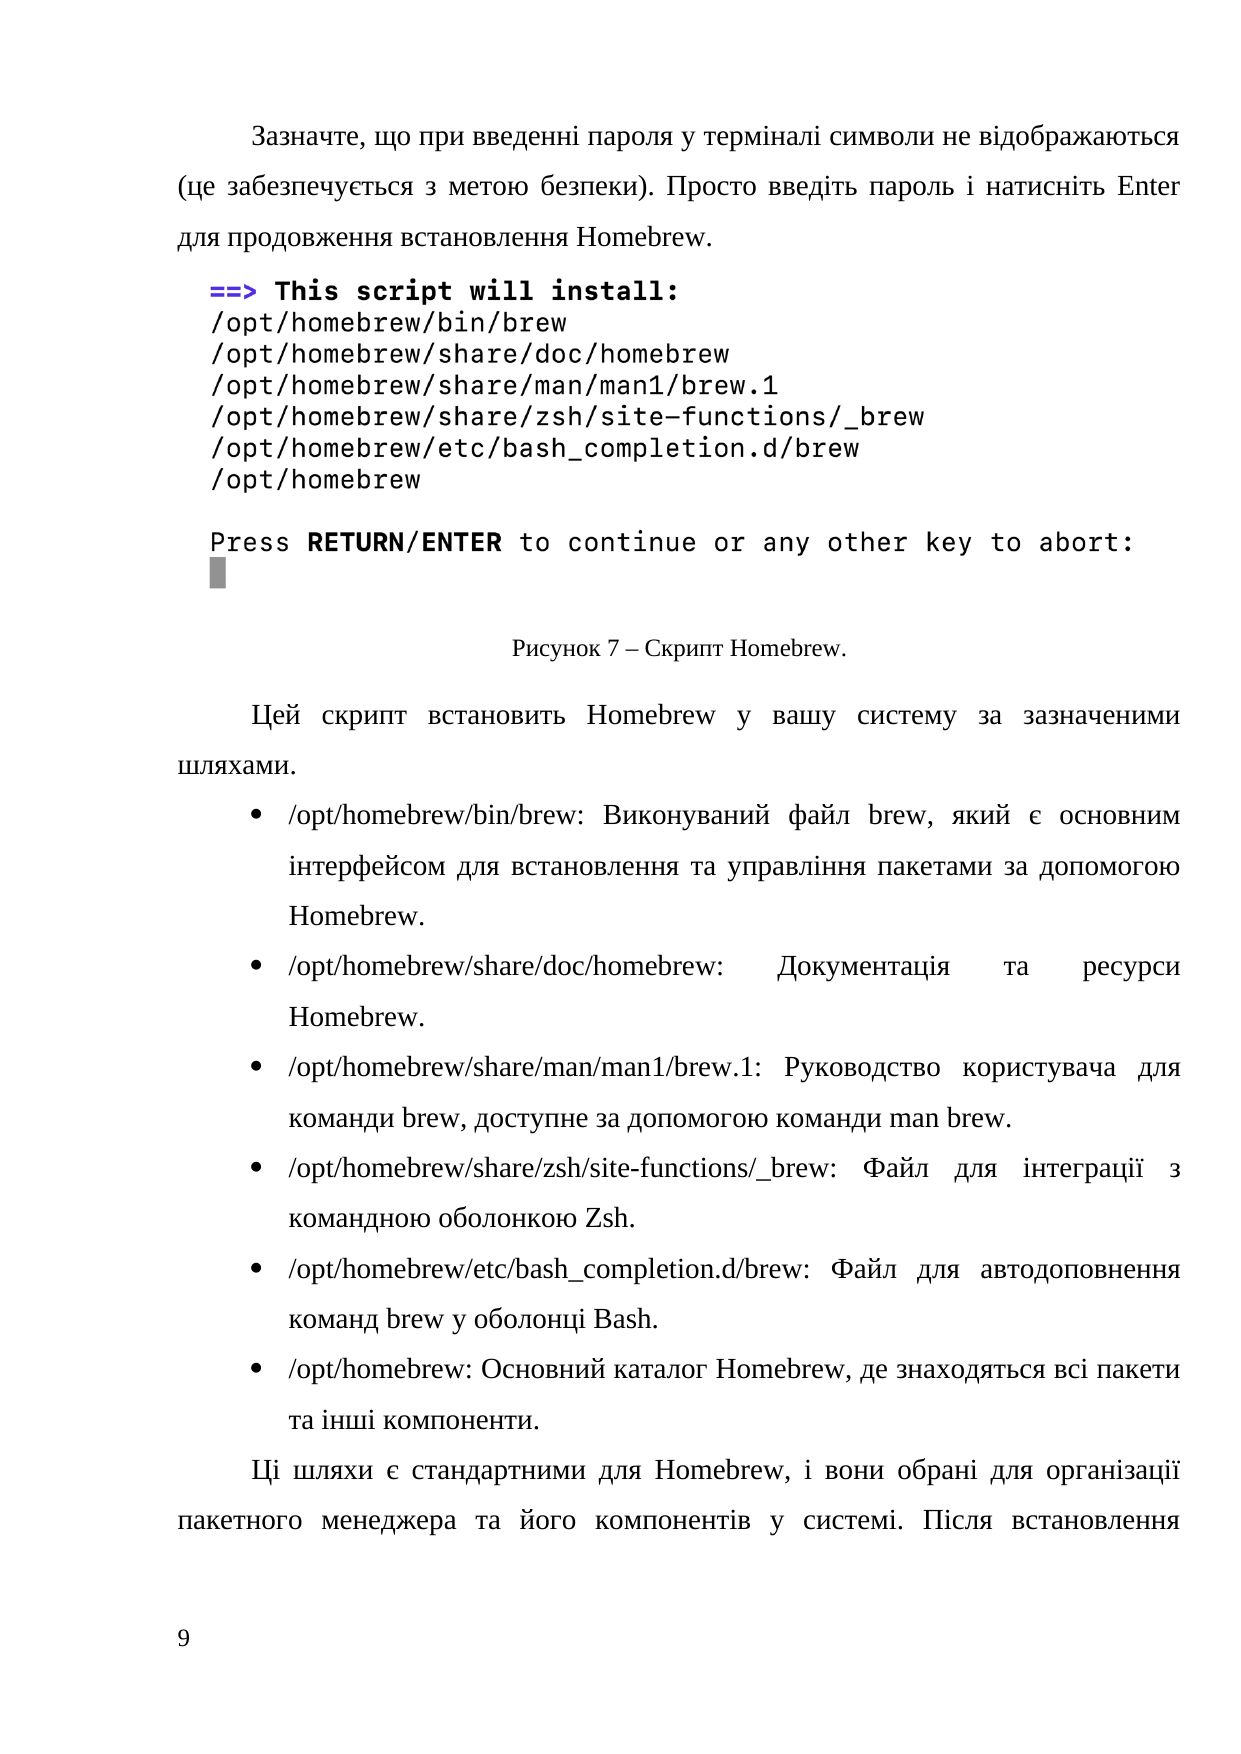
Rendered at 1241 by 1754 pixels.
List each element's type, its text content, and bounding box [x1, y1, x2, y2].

text Зазначте, що при введенні пароля у терміналі символи не відображаються (це забезпечується з метою безпеки). Просто введіть пароль і натисніть Enter для продовження встановлення Homebrew. [177, 118, 1181, 252]
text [177, 1452, 1181, 1536]
list /opt/homebrew/share/zsh/site-functions/_brew: Файл для інтеграції з командною оболонкою Zsh. [251, 1150, 1181, 1234]
list /opt/homebrew/share/doc/homebrew: Документація та ресурси Homebrew. [251, 948, 1181, 1032]
list /opt/homebrew/etc/bash_completion.d/brew: Файл для автодоповнення команд brew у оболонці Bash. [251, 1251, 1181, 1335]
text Цей скрипт встановить Homebrew у вашу систему за зазначеними шляхами. [177, 697, 1181, 781]
list /opt/homebrew: Основний каталог Homebrew, де знаходяться всі пакети та інші компоненти. [251, 1351, 1181, 1435]
picture [206, 269, 1152, 619]
list /opt/homebrew/share/man/man1/brew.1: Руководство користувача для команди brew, доступне за допомогою команди man brew. [251, 1049, 1181, 1133]
list /opt/homebrew/bin/brew: Виконуваний файл brew, який є основним інтерфейсом для встановлення та управління пакетами за допомогою Homebrew. [251, 797, 1181, 932]
text Рисунок 7 – Скрипт Homebrew. [177, 633, 1181, 662]
